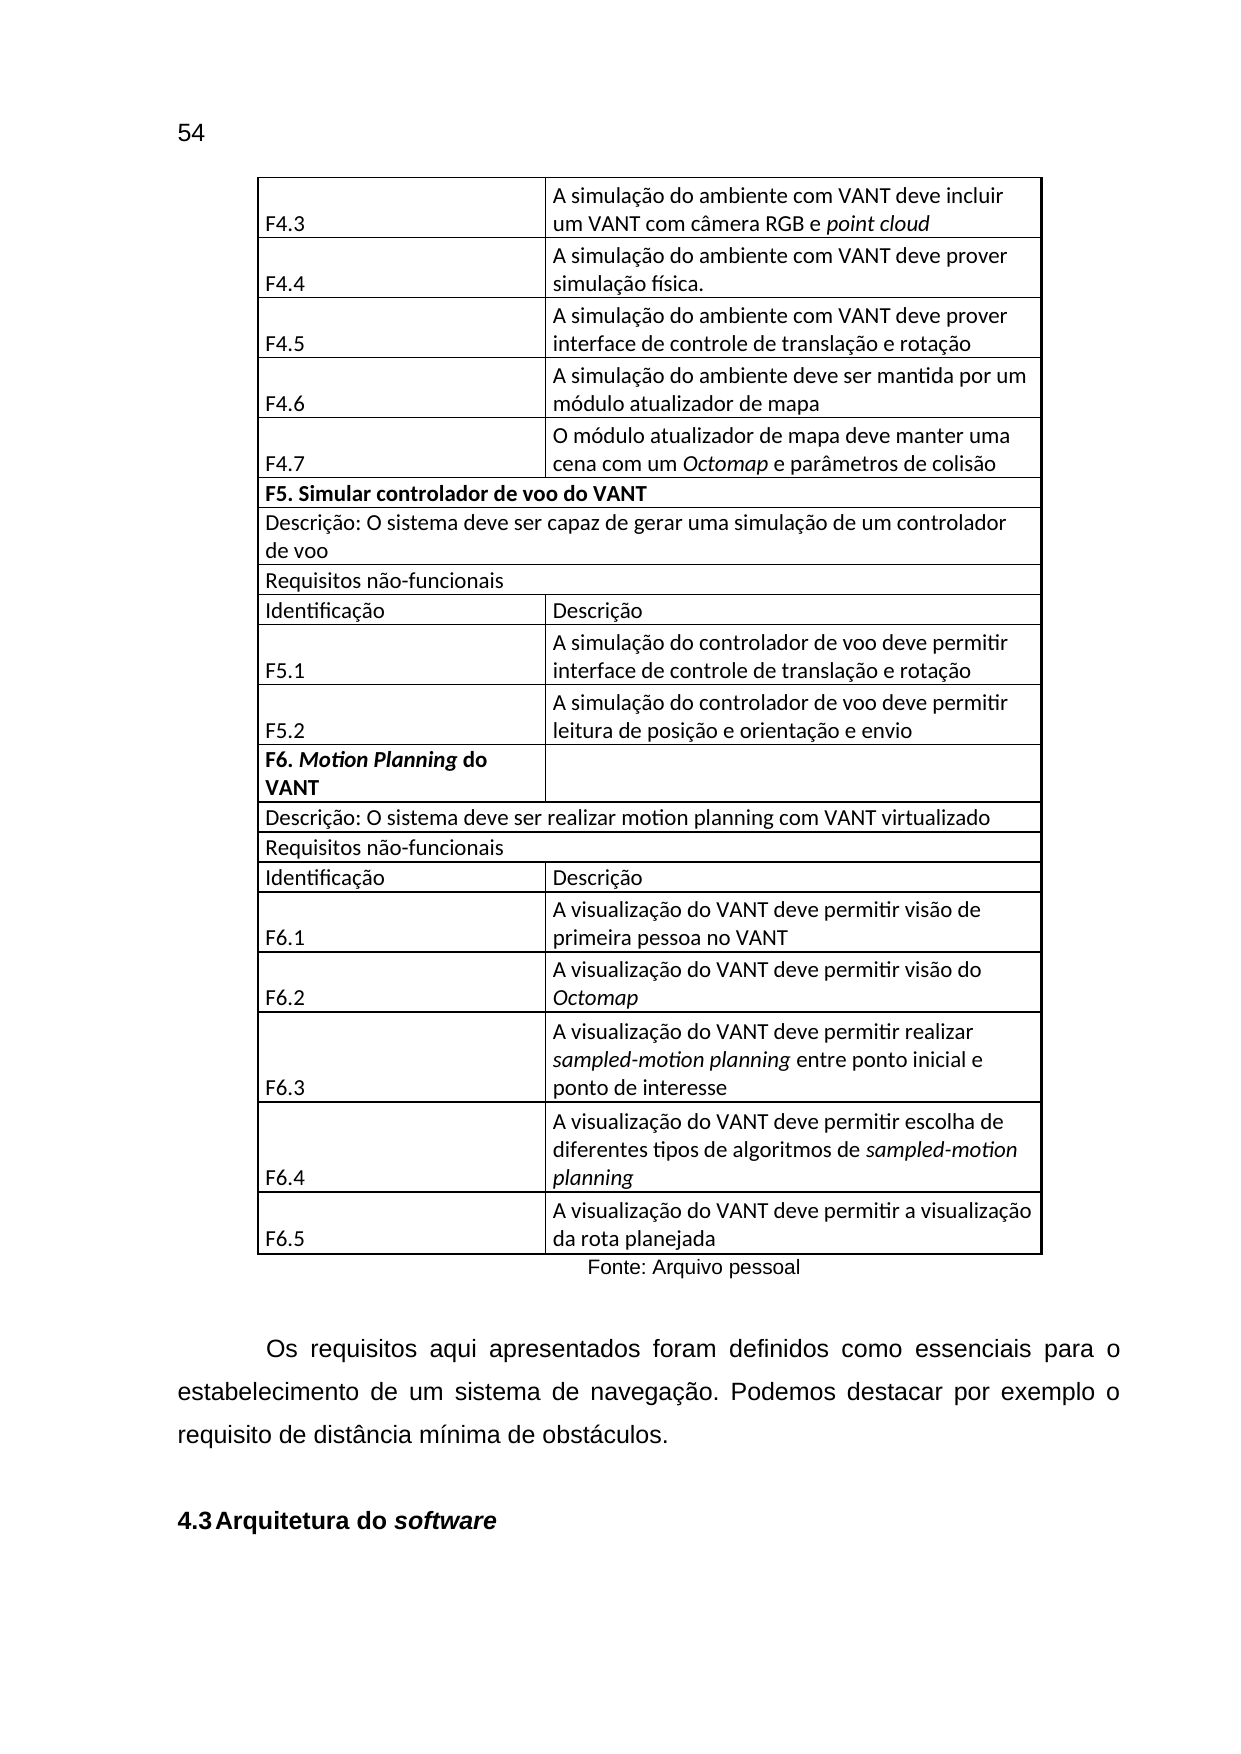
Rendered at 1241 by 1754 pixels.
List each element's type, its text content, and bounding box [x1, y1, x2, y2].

table_cell O módulo atualizador de mapa deve manter uma cena com um Octomap e parâmetros de colisão [546, 418, 1040, 477]
text Fonte: Arquivo pessoal [177, 1255, 1122, 1279]
table_cell F6.4 [259, 1103, 545, 1191]
table_cell A visualização do VANT deve permitir escolha de diferentes tipos de algoritmos de sampled-motion planning [546, 1103, 1040, 1191]
table_cell A simulação do ambiente com VANT deve prover interface de controle de translação e rotação [546, 298, 1040, 357]
table_cell Descrição: O sistema deve ser realizar motion planning com VANT virtualizado [259, 803, 1040, 831]
table_cell F4.5 [259, 298, 545, 357]
table_cell Descrição: O sistema deve ser capaz de gerar uma simulação de um controlador de voo [259, 508, 1040, 564]
table_cell Identificação [259, 595, 545, 624]
table_cell F5.2 [259, 685, 545, 744]
table_cell A simulação do ambiente com VANT deve prover simulação física. [546, 238, 1040, 297]
text Os requisitos aqui apresentados foram definidos como essenciais para o estabelecimento de um sistema de navegação. Podemos destacar por exemplo o requisito de distância mínima de obstáculos. [177, 1334, 1122, 1449]
table_cell Descrição [546, 863, 1040, 891]
table_cell A visualização do VANT deve permitir visão de primeira pessoa no VANT [546, 893, 1040, 951]
table_cell F6.2 [259, 953, 545, 1011]
table_cell F5.1 [259, 625, 545, 684]
table_cell A simulação do ambiente deve ser mantida por um módulo atualizador de mapa [546, 358, 1040, 417]
table_cell Requisitos não-funcionais [259, 833, 1040, 861]
table_cell F4.7 [259, 418, 545, 477]
table_cell F4.4 [259, 238, 545, 297]
table_cell F4.6 [259, 358, 545, 417]
table_cell A simulação do ambiente com VANT deve incluir um VANT com câmera RGB e point cloud [546, 178, 1040, 237]
table_cell Requisitos não-funcionais [259, 565, 1040, 594]
table_cell F6.3 [259, 1013, 545, 1101]
table_cell A simulação do controlador de voo deve permitir interface de controle de translação e rotação [546, 625, 1040, 684]
subtitle Arquitetura do software [177, 1506, 1122, 1535]
table_cell A visualização do VANT deve permitir realizar sampled-motion planning entre ponto inicial e ponto de interesse [546, 1013, 1040, 1101]
table_cell F6. Motion Planning do VANT [259, 745, 545, 801]
table_cell A simulação do controlador de voo deve permitir leitura de posição e orientação e envio [546, 685, 1040, 744]
table_cell A visualização do VANT deve permitir visão do Octomap [546, 953, 1040, 1011]
table_cell Identificação [259, 863, 545, 891]
table_cell F5. Simular controlador de voo do VANT [259, 478, 1040, 507]
table_cell F6.1 [259, 893, 545, 951]
table_cell [546, 745, 1040, 801]
table_cell Descrição [546, 595, 1040, 624]
table_cell A visualização do VANT deve permitir a visualização da rota planejada [546, 1193, 1040, 1253]
table_cell F6.5 [259, 1193, 545, 1253]
table_cell F4.3 [259, 178, 545, 237]
